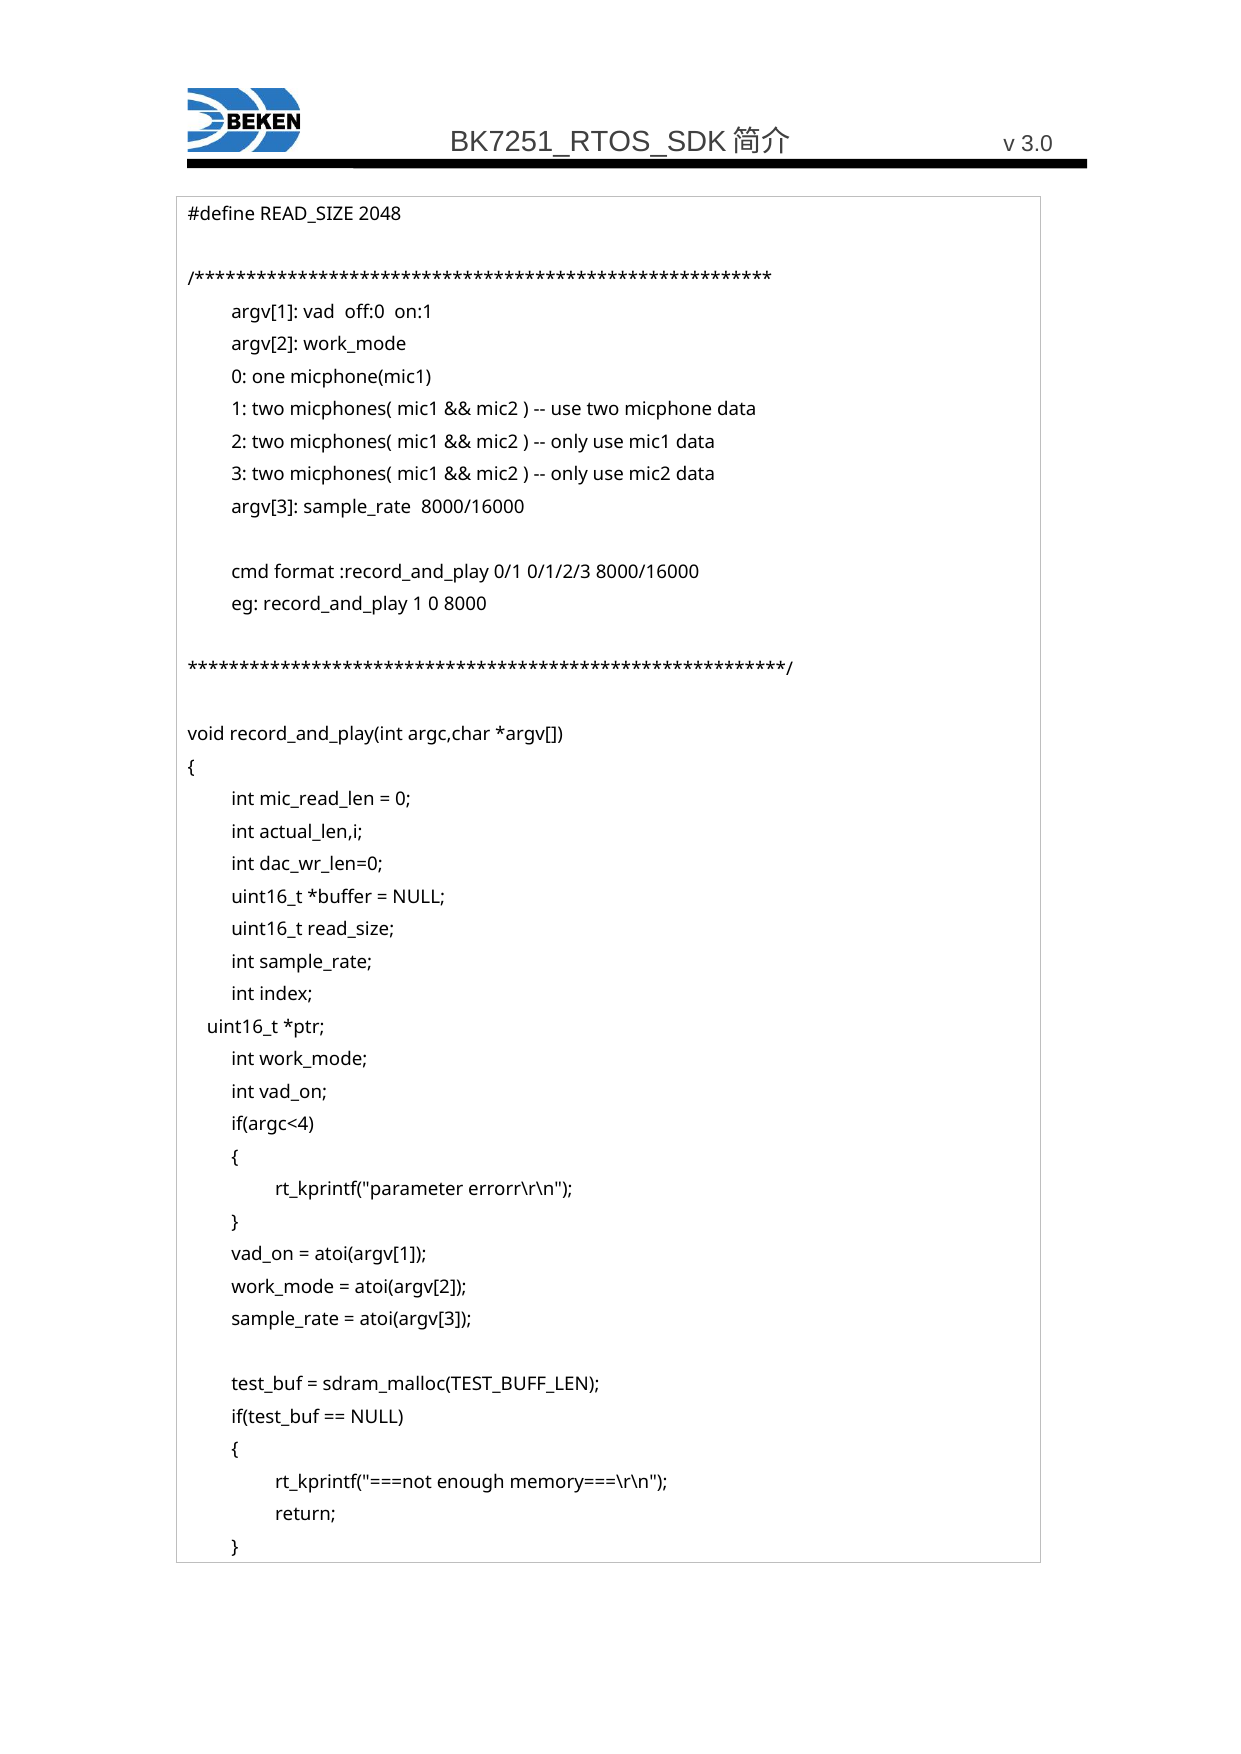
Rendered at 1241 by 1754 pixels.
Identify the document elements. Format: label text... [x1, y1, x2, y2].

picture [187, 88, 300, 152]
